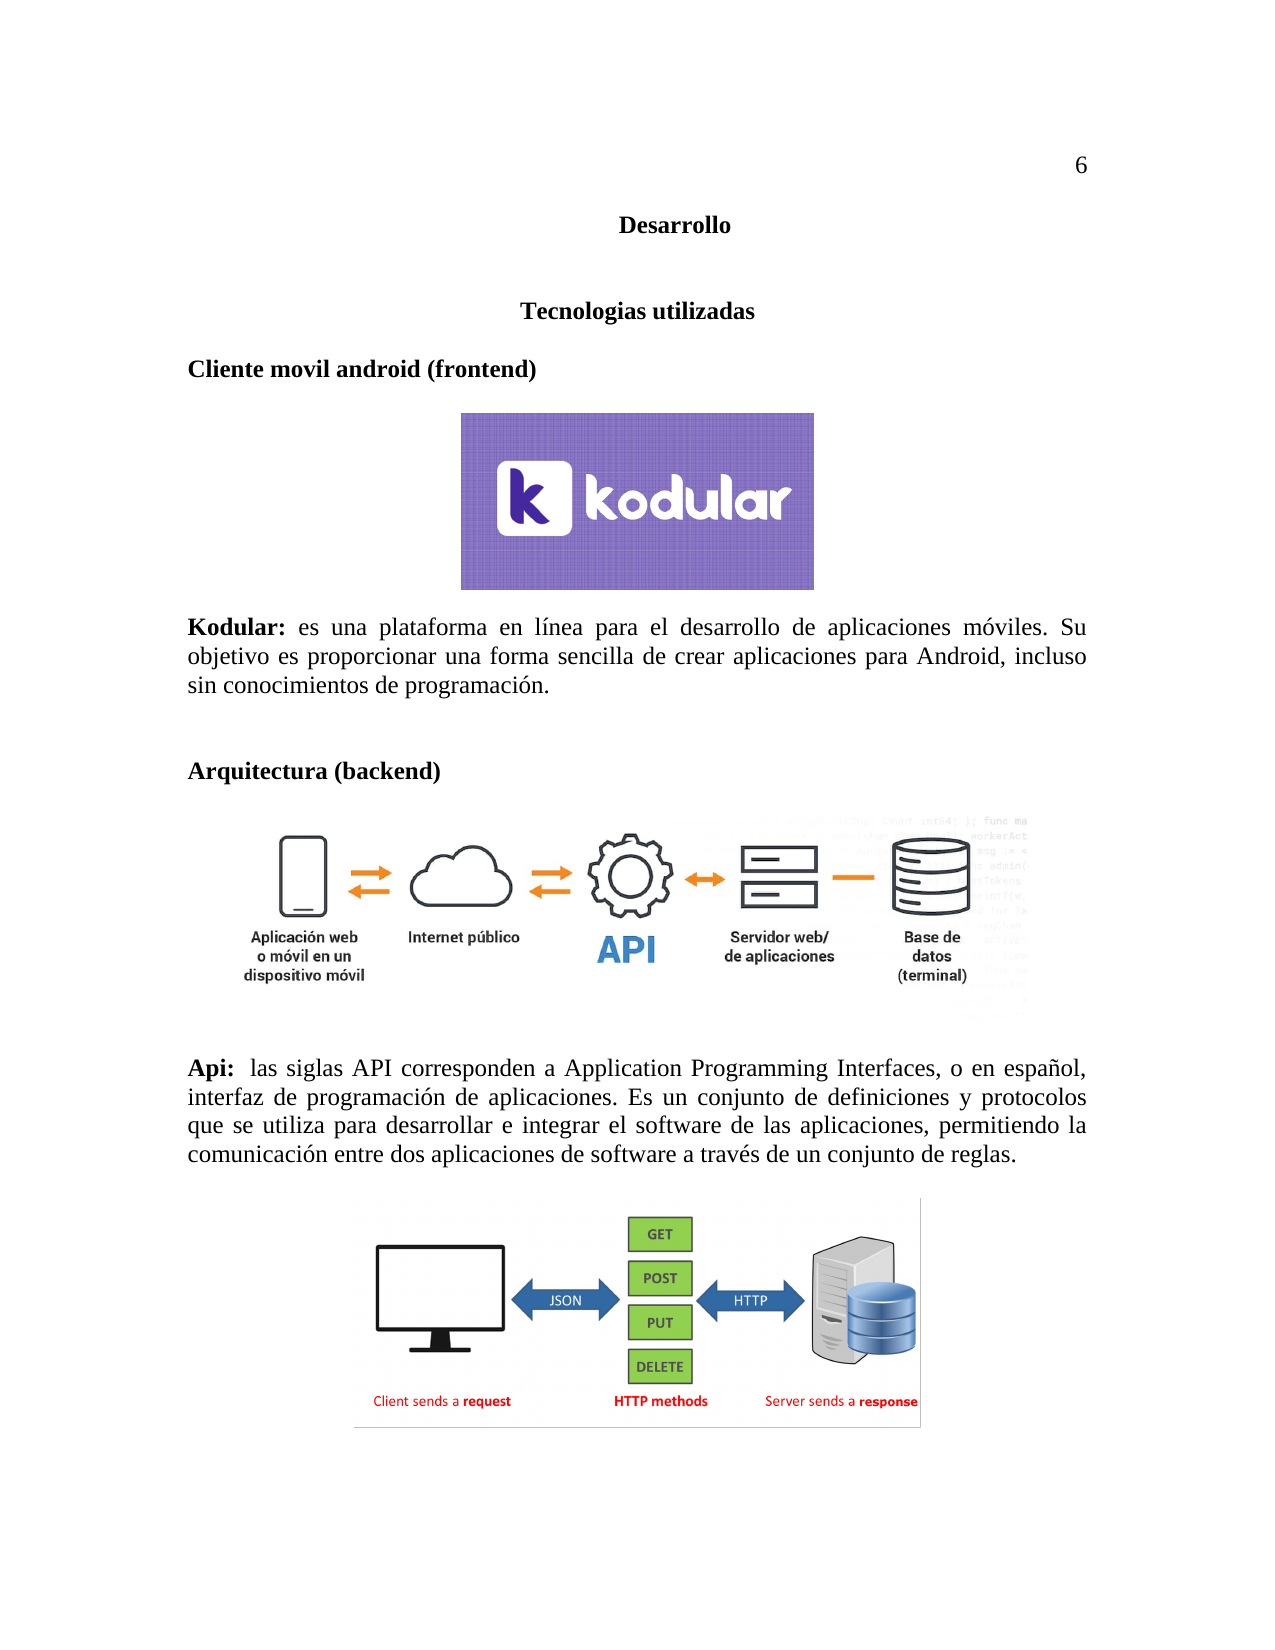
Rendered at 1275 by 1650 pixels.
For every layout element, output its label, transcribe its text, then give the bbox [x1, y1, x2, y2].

text Kodular: es una plataforma en línea para el desarrollo de aplicaciones móviles. Su objetivo es proporcionar una forma sencilla de crear aplicaciones para Android, incluso sin conocimientos de programación. [187, 612, 1087, 699]
text Tecnologias utilizadas [187, 296, 1087, 325]
subtitle Desarrollo [262, 210, 1087, 239]
picture [461, 413, 814, 590]
picture [187, 813, 1029, 1025]
text Api: las siglas API corresponden a Application Programming Interfaces, o en español, interfaz de programación de aplicaciones. Es un conjunto de definiciones y protocolos que se utiliza para desarrollar e integrar el software de las aplicaciones, permitiendo la comunicación entre dos aplicaciones de software a través de un conjunto de reglas. [187, 1053, 1087, 1168]
text Cliente movil android (frontend) [187, 354, 1087, 382]
text Arquitectura (backend) [187, 756, 1087, 785]
picture [353, 1198, 922, 1428]
